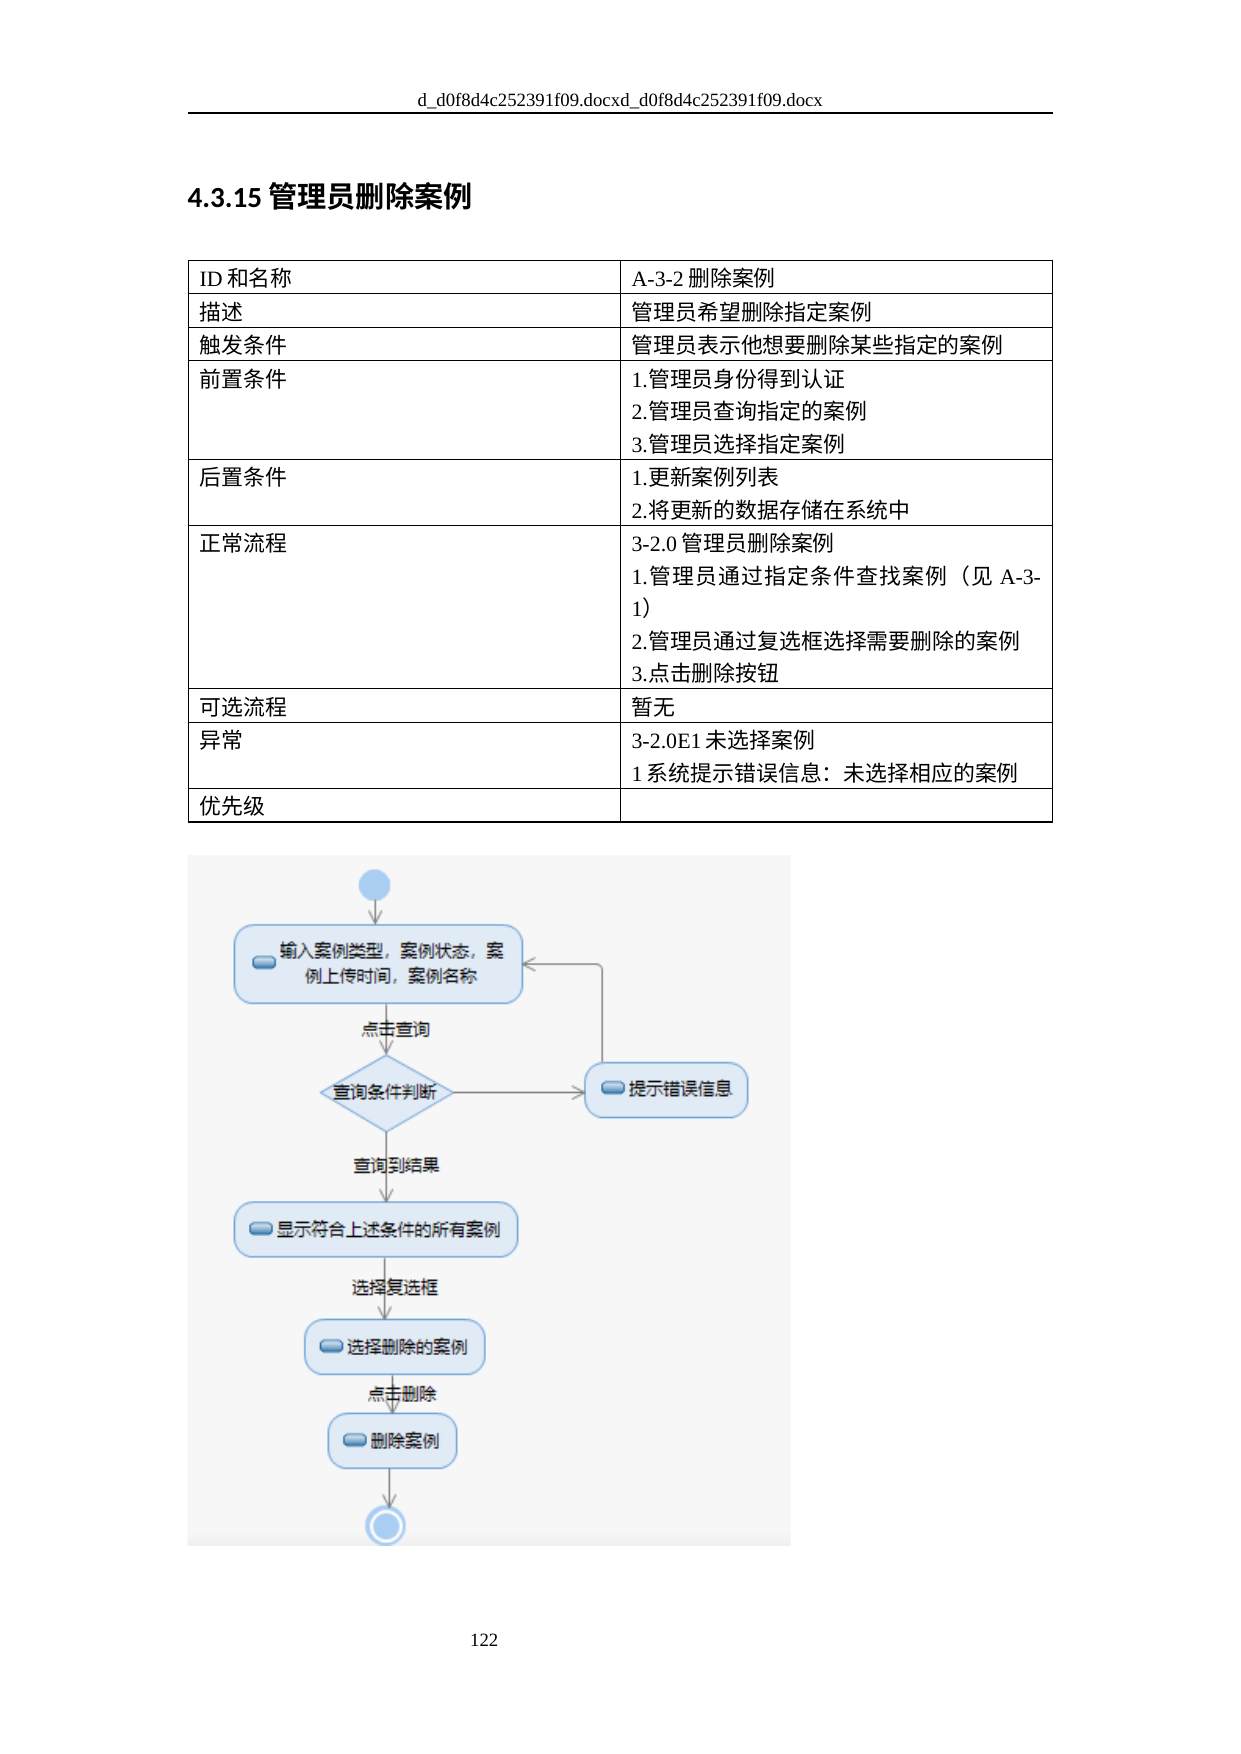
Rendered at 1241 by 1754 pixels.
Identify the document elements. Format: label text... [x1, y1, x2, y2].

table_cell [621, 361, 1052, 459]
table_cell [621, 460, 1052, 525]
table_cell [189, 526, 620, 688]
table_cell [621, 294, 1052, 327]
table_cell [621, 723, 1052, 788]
subtitle 4.3.15管理员删除案例 [187, 162, 1053, 227]
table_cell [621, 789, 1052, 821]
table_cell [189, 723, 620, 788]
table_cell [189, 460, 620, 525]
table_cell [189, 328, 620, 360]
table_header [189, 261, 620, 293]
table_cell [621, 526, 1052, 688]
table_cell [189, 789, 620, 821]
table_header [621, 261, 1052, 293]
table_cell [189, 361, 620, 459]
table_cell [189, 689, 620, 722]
picture [187, 855, 791, 1546]
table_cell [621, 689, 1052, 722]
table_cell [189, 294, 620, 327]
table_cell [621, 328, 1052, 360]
